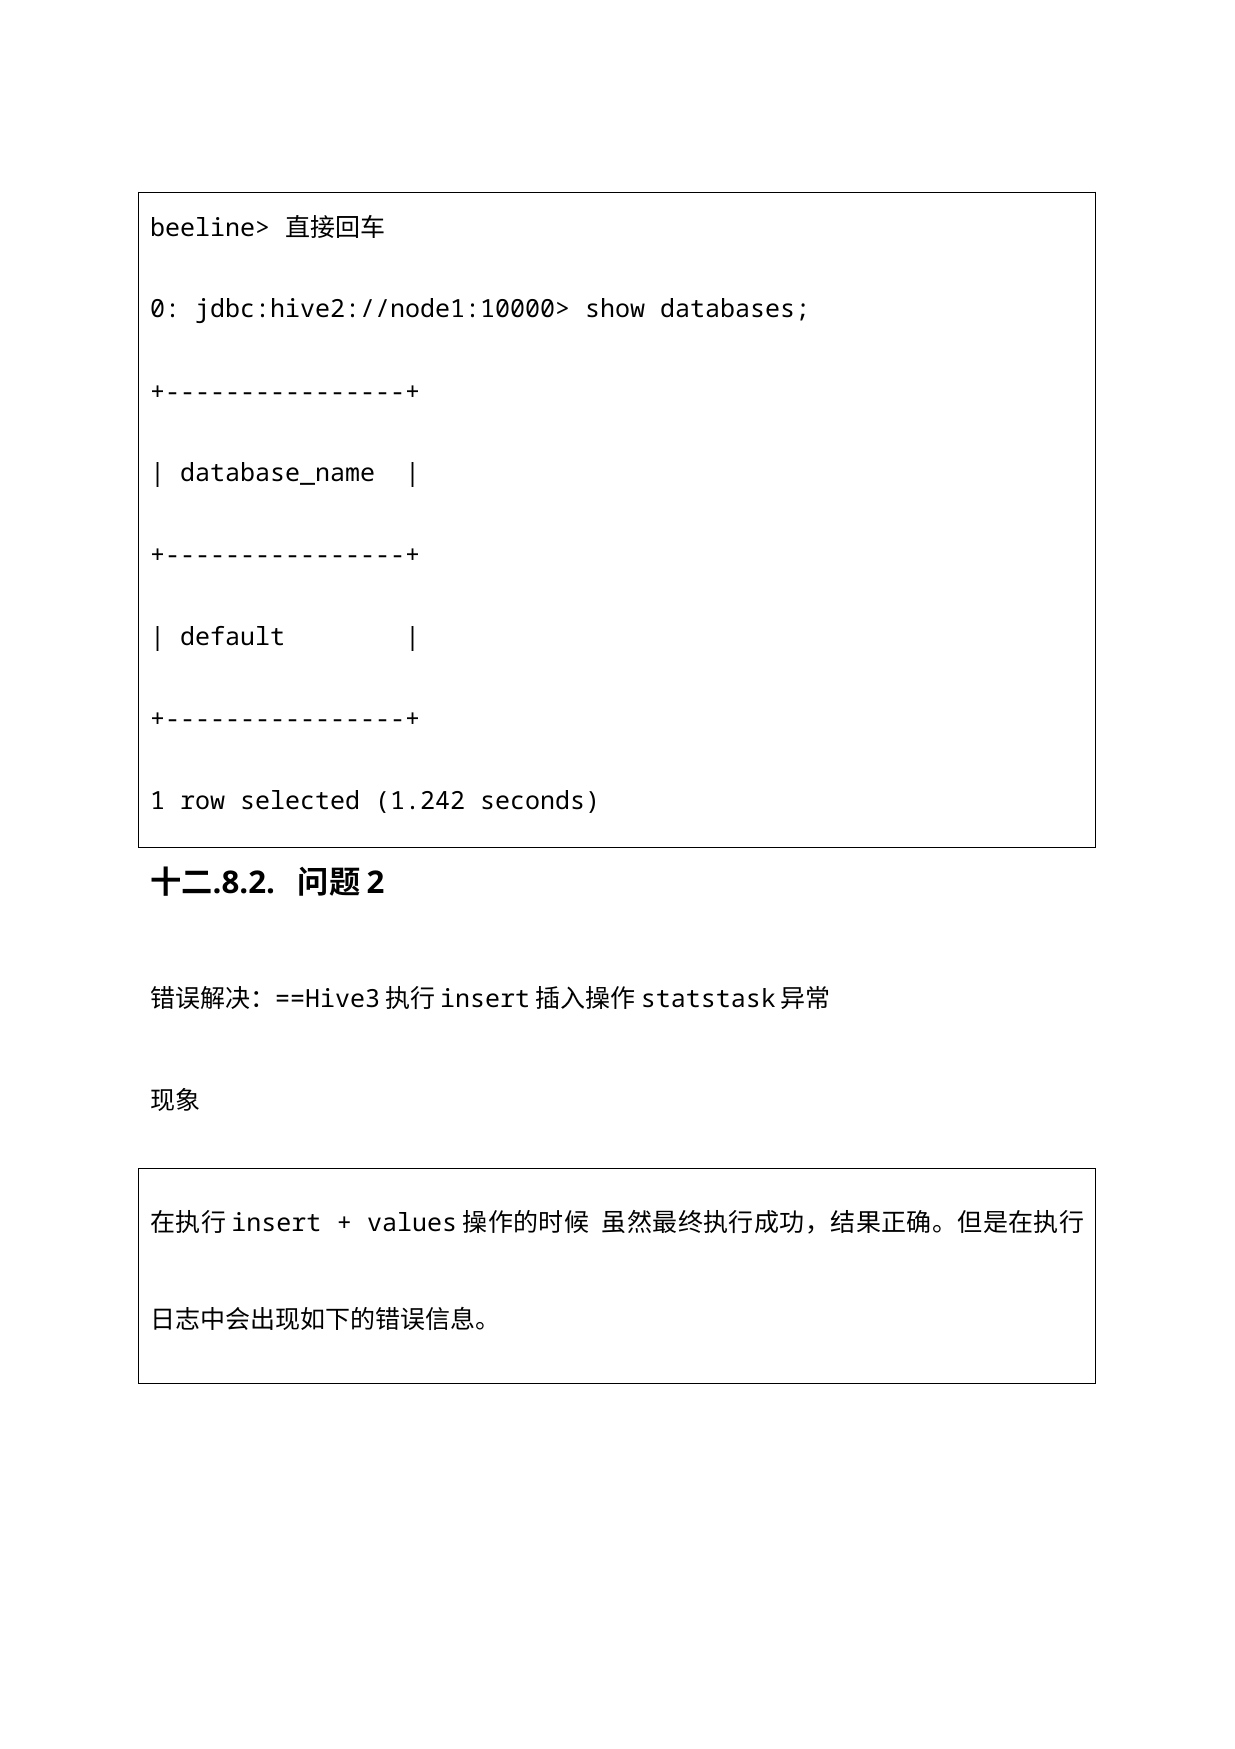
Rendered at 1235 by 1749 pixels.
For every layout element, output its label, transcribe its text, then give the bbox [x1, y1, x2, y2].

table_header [139, 193, 1095, 847]
text 现象 [150, 1066, 1084, 1131]
table_header 在执行insert + values操作的时候 虽然最终执行成功，结果正确。但是在执行日志中会出现如下的错误信息。 [139, 1169, 1095, 1383]
text 错误解决：==Hive3执行insert插入操作 statstask异常 [150, 964, 1084, 1029]
subtitle 问题2 [150, 848, 1084, 913]
